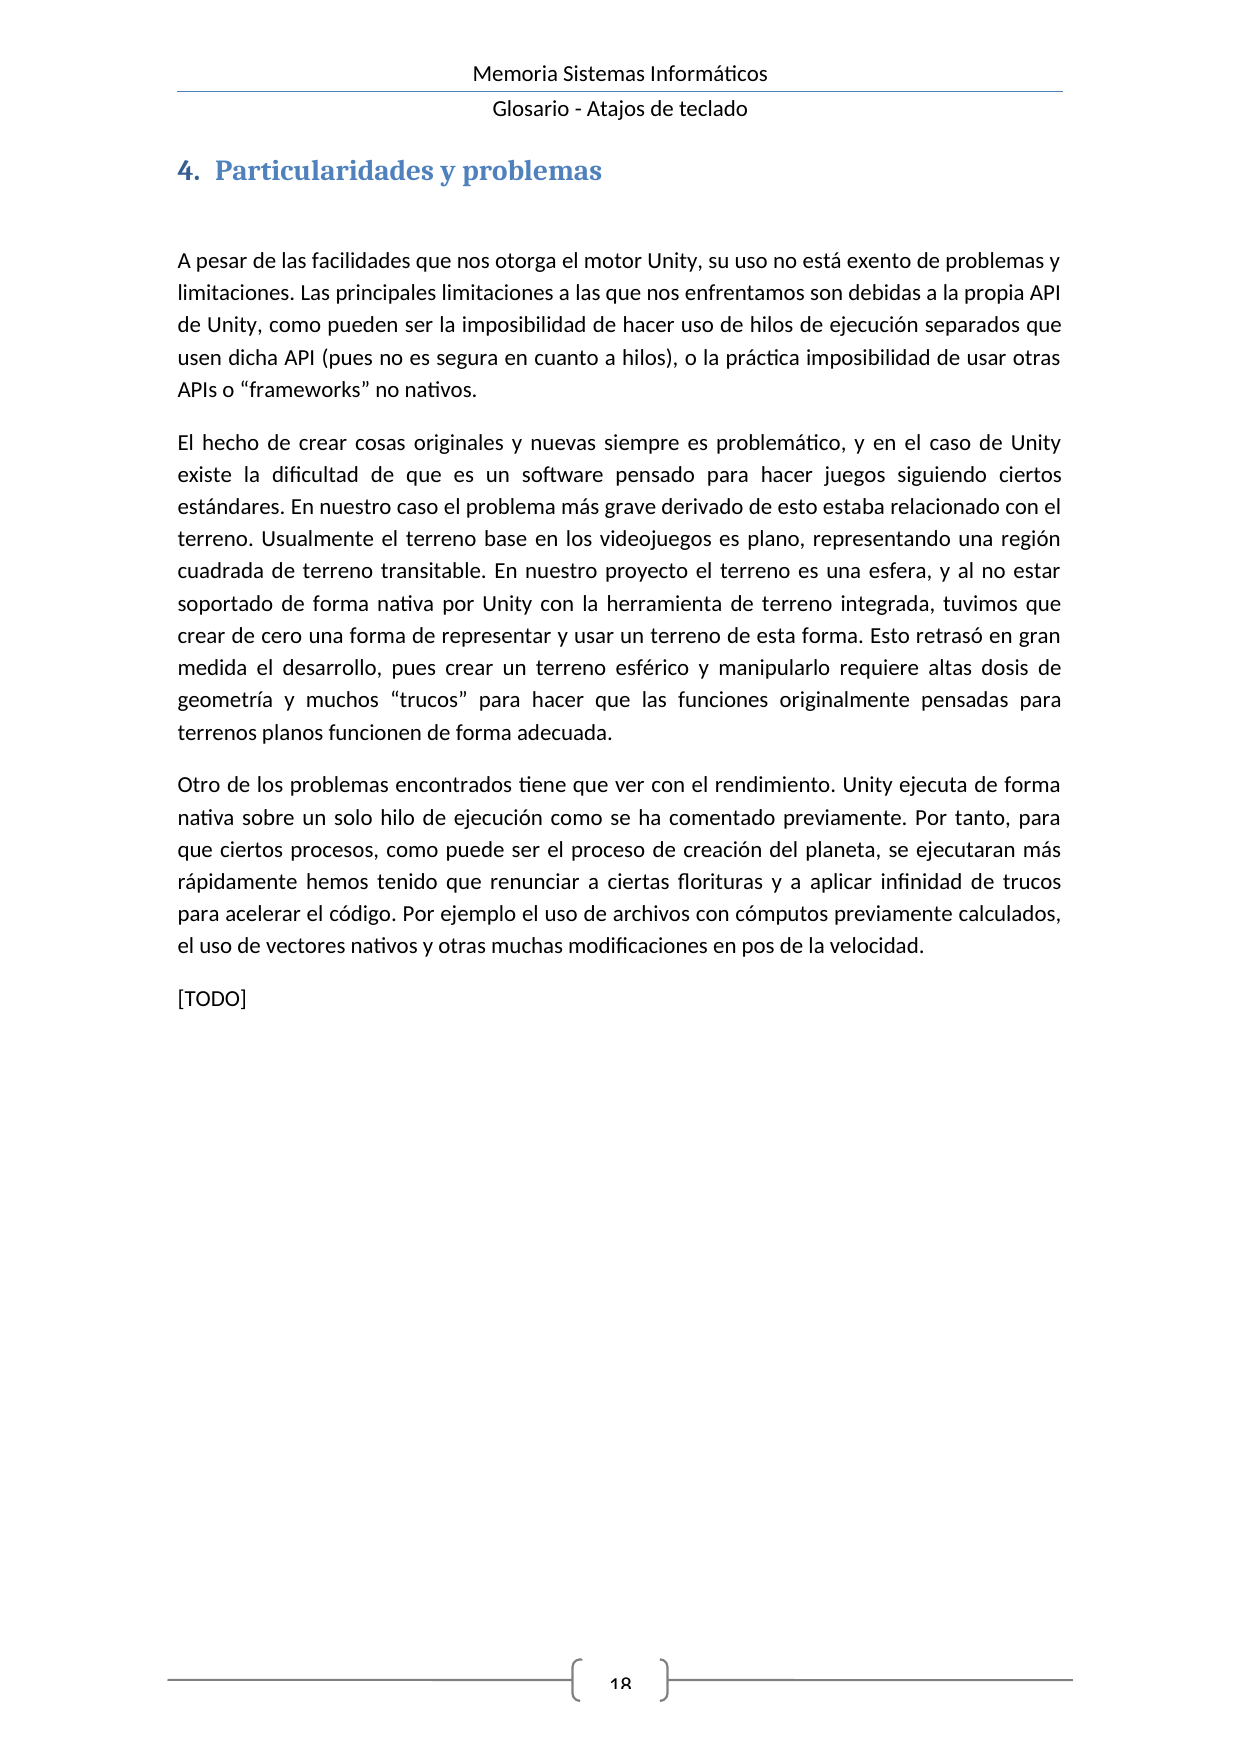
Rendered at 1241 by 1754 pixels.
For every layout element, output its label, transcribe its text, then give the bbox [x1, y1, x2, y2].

text A pesar de las facilidades que nos otorga el motor Unity, su uso no está exento de problemas y limitaciones. Las principales limitaciones a las que nos enfrentamos son debidas a la propia API de Unity, como pueden ser la imposibilidad de hacer uso de hilos de ejecución separados que usen dicha API (pues no es segura en cuanto a hilos), o la práctica imposibilidad de usar otras APIs o “frameworks” no nativos. [177, 246, 1063, 403]
text El hecho de crear cosas originales y nuevas siempre es problemático, y en el caso de Unity existe la dificultad de que es un software pensado para hacer juegos siguiendo ciertos estándares. En nuestro caso el problema más grave derivado de esto estaba relacionado con el terreno. Usualmente el terreno base en los videojuegos es plano, representando una región cuadrada de terreno transitable. En nuestro proyecto el terreno es una esfera, y al no estar soportado de forma nativa por Unity con la herramienta de terreno integrada, tuvimos que crear de cero una forma de representar y usar un terreno de esta forma. Esto retrasó en gran medida el desarrollo, pues crear un terreno esférico y manipularlo requiere altas dosis de geometría y muchos “trucos” para hacer que las funciones originalmente pensadas para terrenos planos funcionen de forma adecuada. [177, 428, 1063, 746]
text Otro de los problemas encontrados tiene que ver con el rendimiento. Unity ejecuta de forma nativa sobre un solo hilo de ejecución como se ha comentado previamente. Por tanto, para que ciertos procesos, como puede ser el proceso de creación del planeta, se ejecutaran más rápidamente hemos tenido que renunciar a ciertas florituras y a aplicar infinidad de trucos para acelerar el código. Por ejemplo el uso de archivos con cómputos previamente calculados, el uso de vectores nativos y otras muchas modificaciones en pos de la velocidad. [177, 771, 1063, 959]
subtitle Particularidades y problemas [177, 154, 1063, 188]
text [TODO] [177, 984, 1063, 1013]
